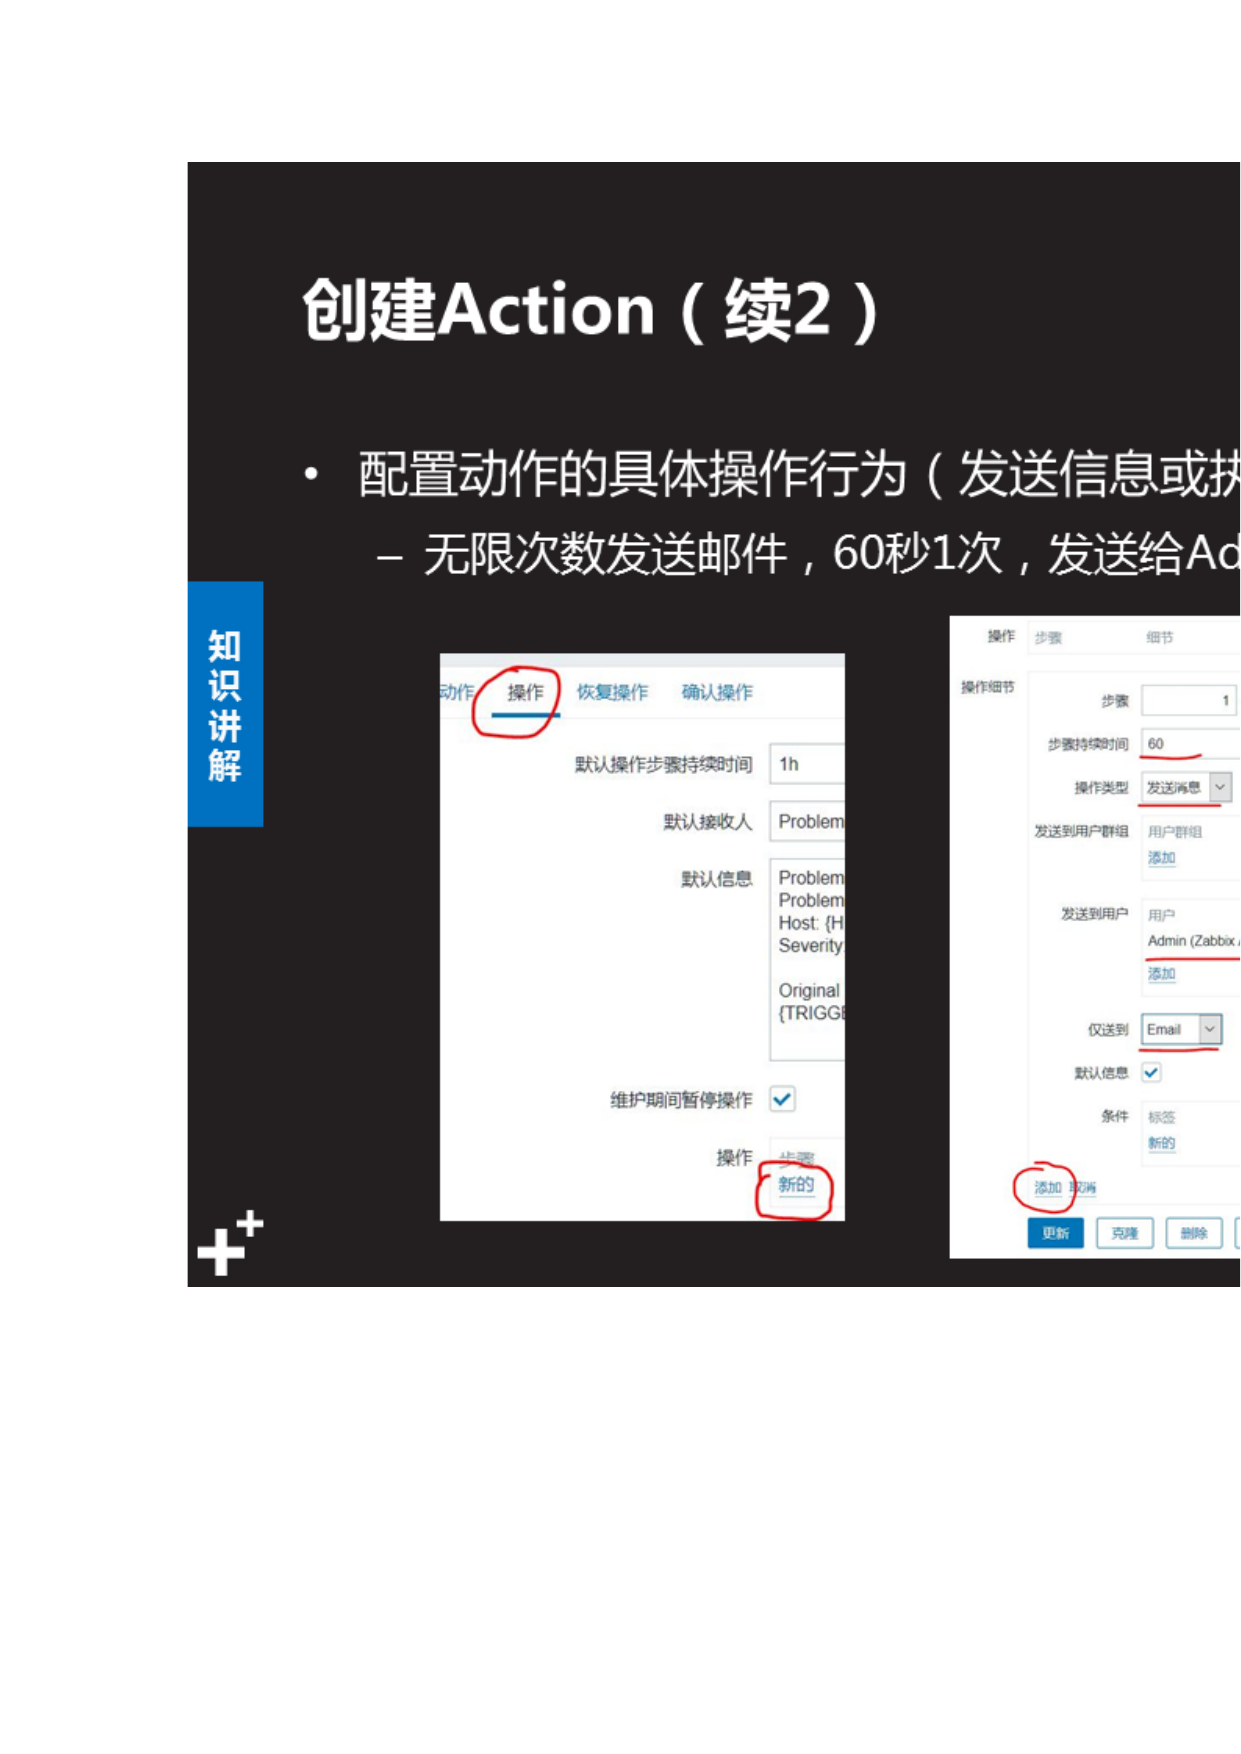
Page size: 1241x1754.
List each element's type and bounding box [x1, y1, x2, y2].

picture [187, 162, 1241, 1287]
